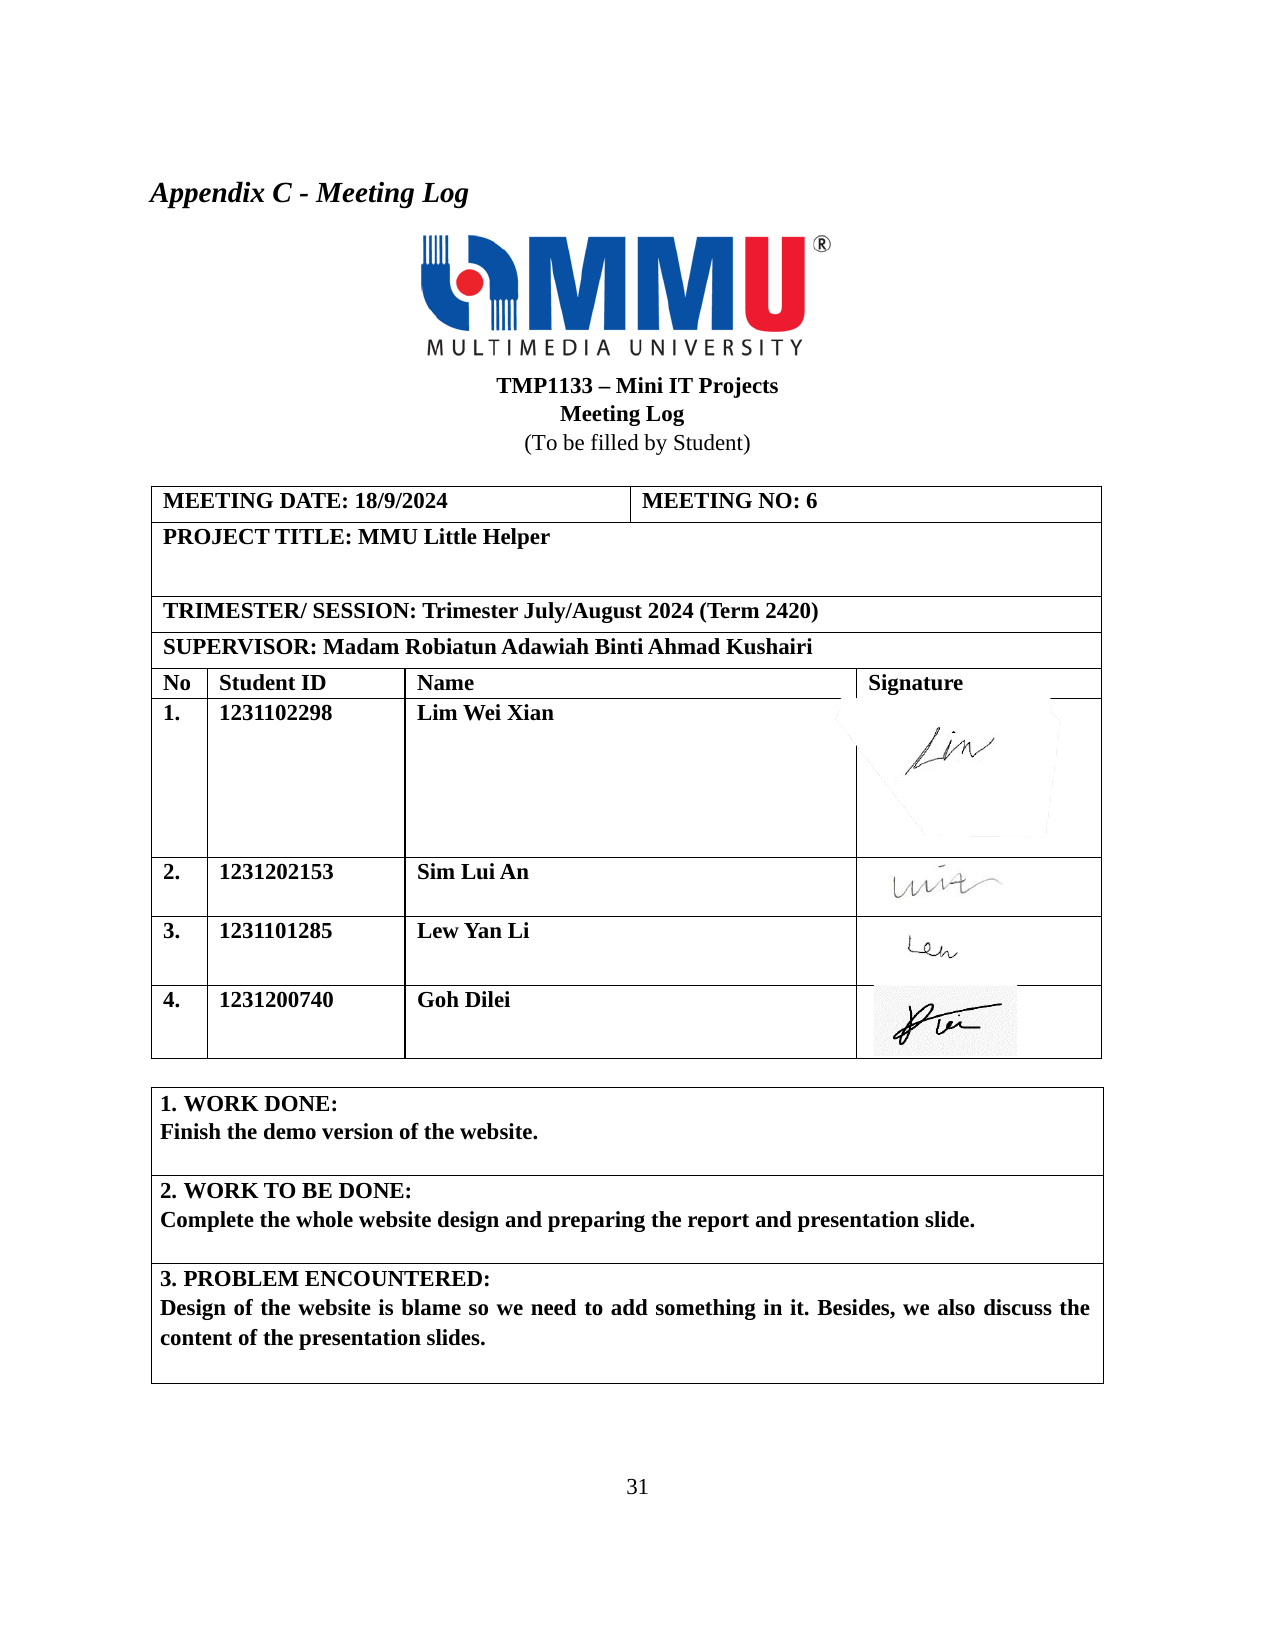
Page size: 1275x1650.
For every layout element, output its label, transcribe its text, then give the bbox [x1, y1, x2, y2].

table_cell PROJECT TITLE: MMU Little Helper [152, 523, 1101, 596]
text (To be filled by Student) [150, 429, 1125, 455]
table_cell Lew Yan Li [406, 917, 856, 985]
picture [873, 858, 1019, 911]
text Meeting Log [150, 400, 1094, 427]
table_cell [857, 986, 1101, 1058]
picture [408, 219, 843, 370]
table_cell Student ID [208, 669, 404, 698]
table_cell [857, 858, 1101, 916]
text TMP1133 – Mini IT Projects [150, 372, 1125, 398]
table_cell SUPERVISOR: Madam Robiatun Adawiah Binti Ahmad Kushairi [152, 633, 1101, 668]
table_cell 2. [152, 858, 207, 916]
table_cell 1231202153 [208, 858, 404, 916]
table_cell Name [406, 669, 856, 698]
picture [873, 985, 1018, 1056]
subtitle Appendix C - Meeting Log [150, 175, 1125, 208]
table_cell 1231102298 [208, 699, 404, 857]
table_header MEETING NO: 6 [631, 487, 1101, 522]
table_cell 1231101285 [208, 917, 404, 985]
table_header 1. WORK DONE: Finish the demo version of the website. [152, 1088, 1103, 1175]
table_cell Goh Dilei [406, 986, 856, 1058]
table_cell 2. WORK TO BE DONE: Complete the whole website design and preparing the report and presentation slide. [152, 1176, 1103, 1263]
picture [873, 916, 1029, 983]
table_cell 1231200740 [208, 986, 404, 1058]
table_cell No [152, 669, 207, 698]
table_cell 3. [152, 917, 207, 985]
table_cell 4. [152, 986, 207, 1058]
table_cell 1. [152, 699, 207, 857]
table_cell Lim Wei Xian [406, 699, 856, 857]
table_cell TRIMESTER/ SESSION: Trimester July/August 2024 (Term 2420) [152, 597, 1101, 632]
table_cell Sim Lui An [406, 858, 856, 916]
picture [823, 698, 1101, 856]
table_cell 3. PROBLEM ENCOUNTERED: Design of the website is blame so we need to add something in it. Besides, we also discuss the content of the presentation slides. [152, 1264, 1103, 1382]
table_cell [857, 917, 1101, 985]
table_cell Signature [857, 669, 1101, 698]
table_header MEETING DATE: 18/9/2024 [152, 487, 630, 522]
